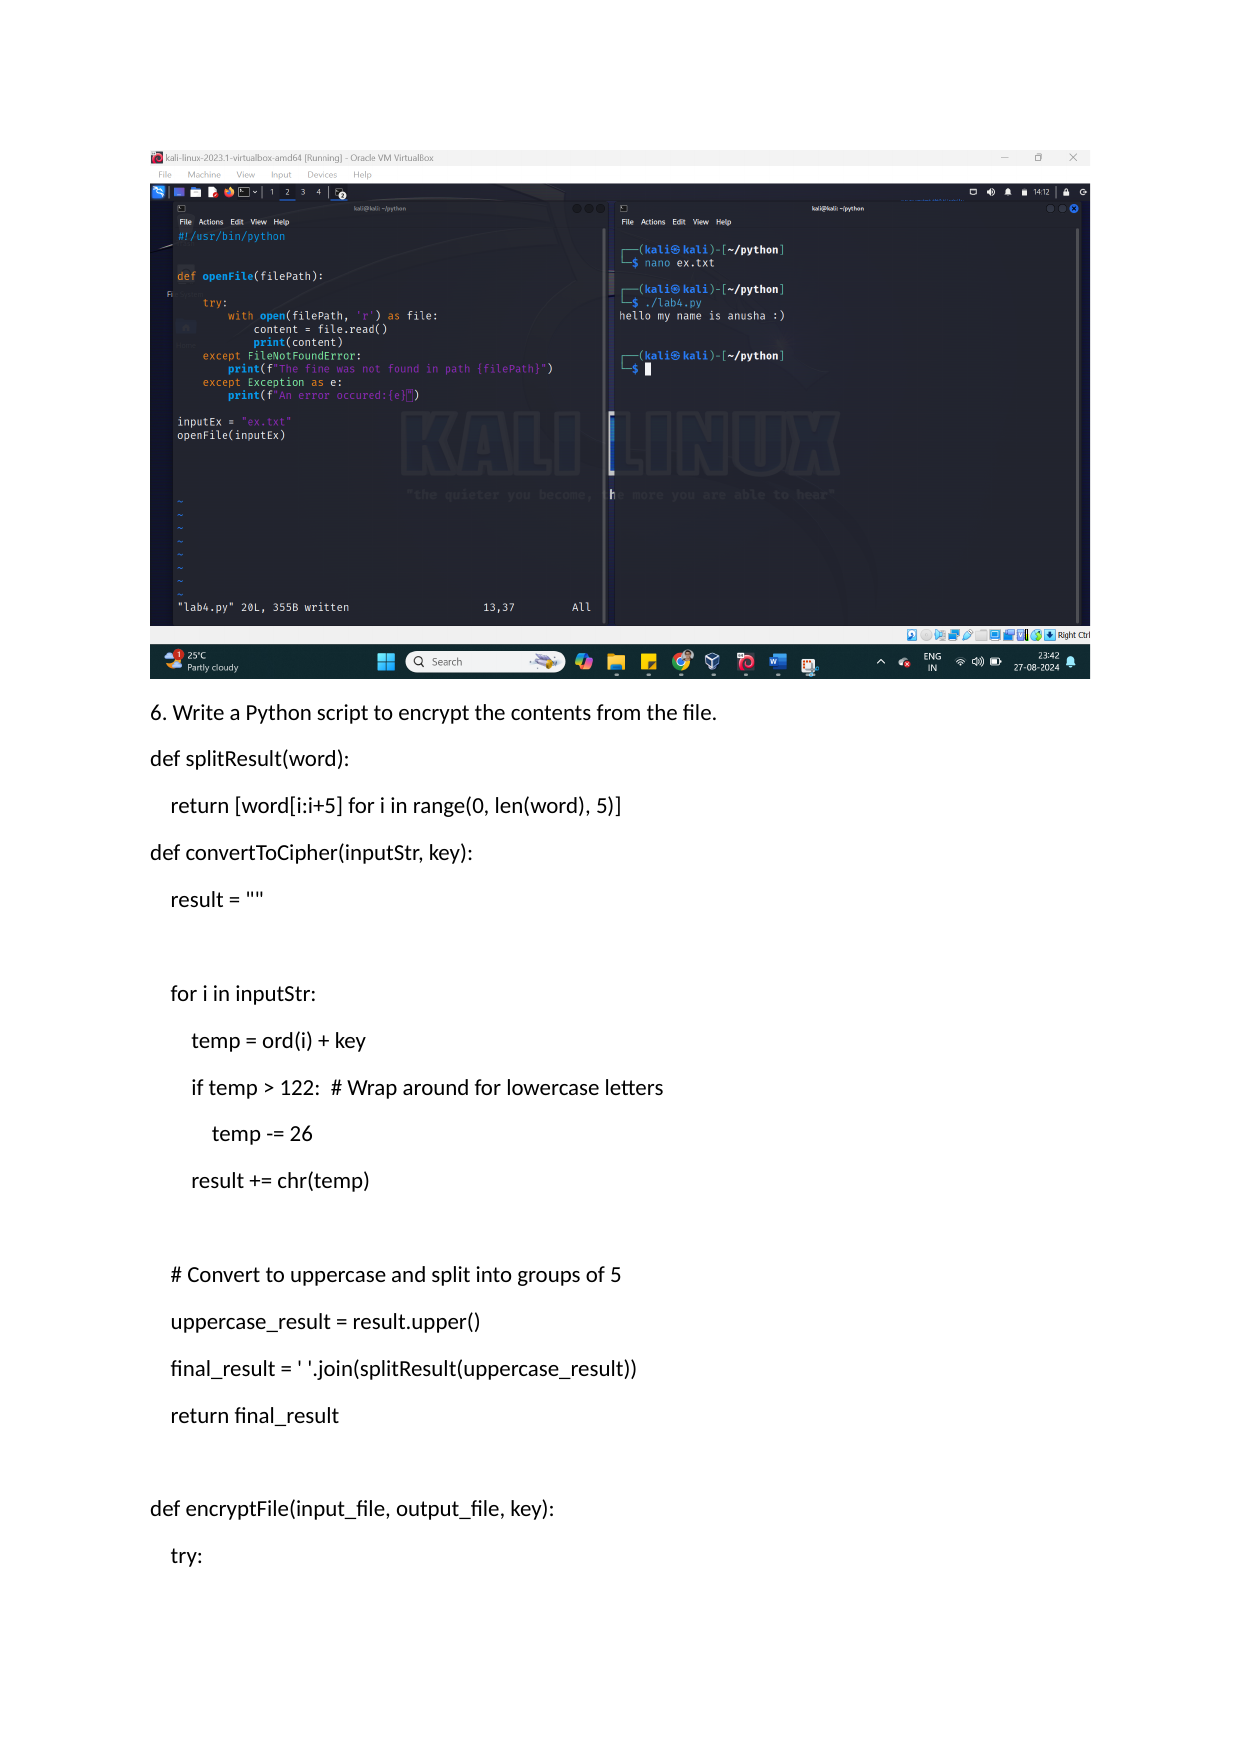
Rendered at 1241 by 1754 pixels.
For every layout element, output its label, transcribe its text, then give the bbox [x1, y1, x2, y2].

text try: [150, 1541, 1090, 1569]
text return final_result [150, 1401, 1090, 1429]
text final_result = ' '.join(splitResult(uppercase_result)) [150, 1354, 1090, 1382]
text if temp > 122: # Wrap around for lowercase letters [150, 1073, 1090, 1101]
text # Convert to uppercase and split into groups of 5 [150, 1260, 1090, 1288]
text def splitResult(word): [150, 744, 1090, 773]
text def convertToCipher(inputStr, key): [150, 838, 1090, 866]
text result = "" [150, 885, 1090, 913]
text 6. Write a Python script to encrypt the contents from the file. [150, 698, 1090, 726]
text return [word[i:i+5] for i in range(0, len(word), 5)] [150, 791, 1090, 819]
text def encryptFile(input_file, output_file, key): [150, 1494, 1090, 1523]
text uppercase_result = result.upper() [150, 1307, 1090, 1335]
text temp -= 26 [150, 1119, 1090, 1148]
text result += chr(temp) [150, 1166, 1090, 1194]
picture [150, 150, 1091, 679]
text temp = ord(i) + key [150, 1026, 1090, 1054]
text for i in inputStr: [150, 979, 1090, 1007]
